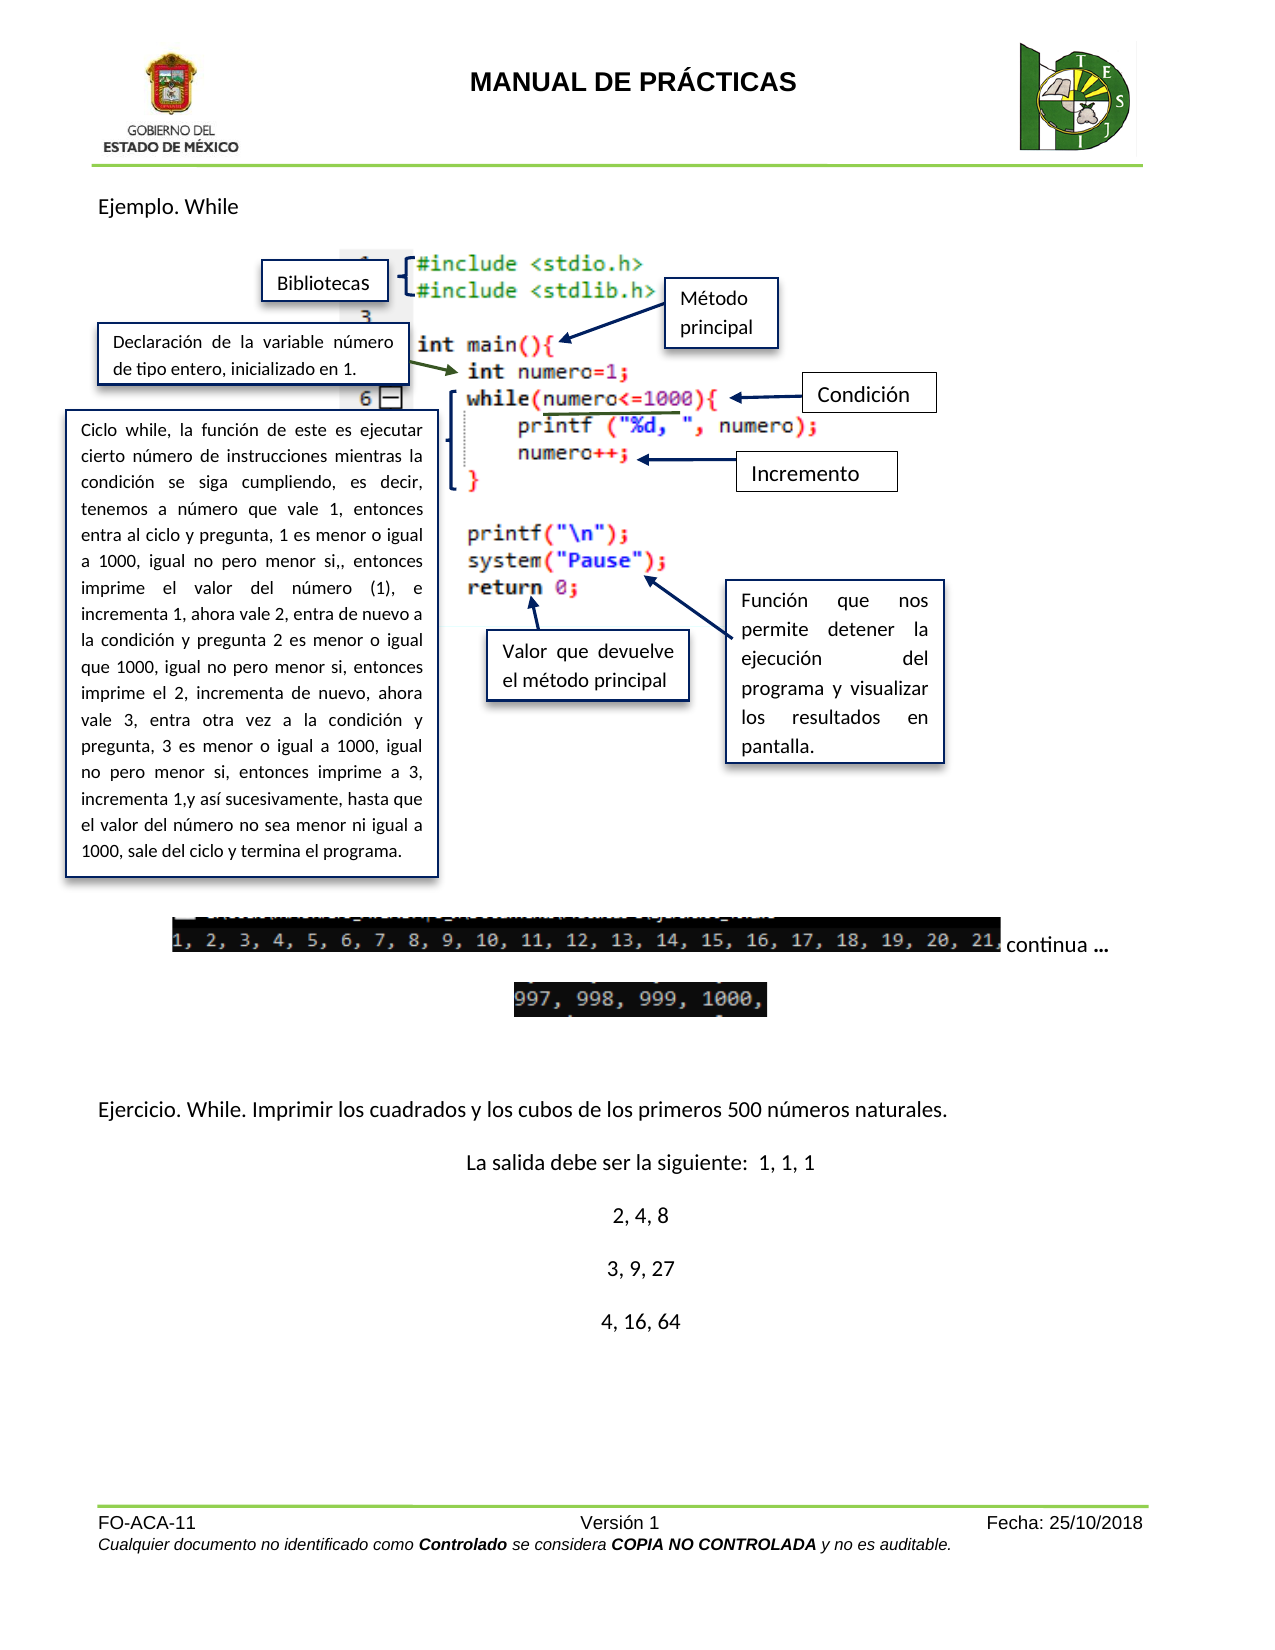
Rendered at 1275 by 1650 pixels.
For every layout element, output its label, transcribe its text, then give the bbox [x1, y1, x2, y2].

text La salida debe ser la siguiente: 1, 1, 1 [98, 1148, 1183, 1176]
text 4, 16, 64 [98, 1307, 1183, 1335]
text 2, 4, 8 [98, 1201, 1183, 1229]
picture [95, 42, 241, 161]
picture [514, 982, 768, 1017]
picture [172, 917, 1001, 952]
picture [1018, 41, 1137, 157]
text Ejercicio. While. Imprimir los cuadrados y los cubos de los primeros 500 números naturales. [98, 1095, 1183, 1123]
text Ejemplo. While [98, 192, 1183, 220]
text 3, 9, 27 [98, 1254, 1183, 1282]
picture [337, 245, 834, 627]
